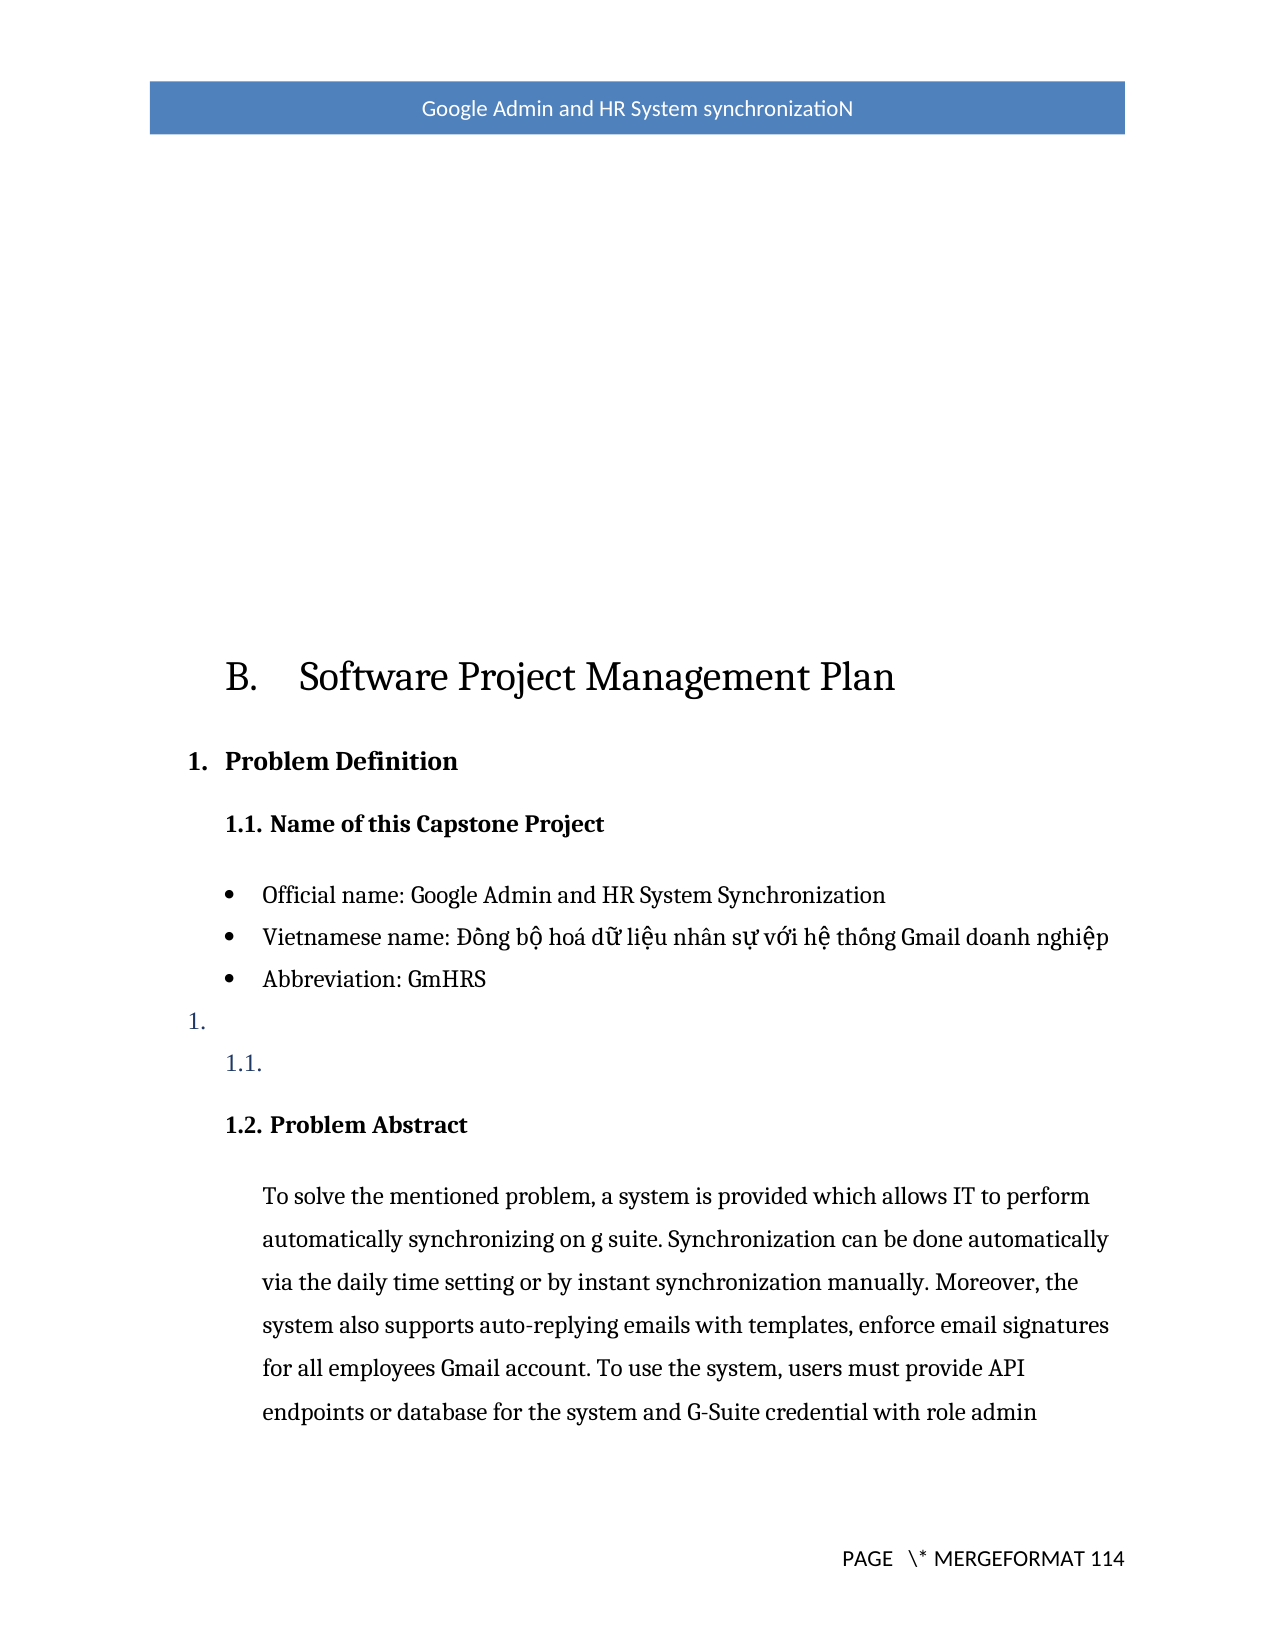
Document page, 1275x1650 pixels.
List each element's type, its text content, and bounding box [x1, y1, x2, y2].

subtitle B. Software Project Management Plan [225, 639, 1125, 714]
list Official name: Google Admin and HR System Synchronization [225, 877, 1125, 914]
list Abbreviation: GmHRS [225, 960, 1125, 998]
text To solve the mentioned problem, a system is provided which allows IT to perform automatically synchronizing on g suite. Synchronization can be done automatically via the daily time setting or by instant synchronization manually. Moreover, the system also supports auto-replying emails with templates, enforce email signatures for all employees Gmail account. To use the system, users must provide API endpoints or database for the system and G-Suite credential with role admin [262, 1177, 1125, 1431]
subtitle Name of this Capstone Project [225, 806, 1125, 843]
list Vietnamese name: Đồng bộ hoá dữ liệu nhân sự với hệ thống Gmail doanh nghiệp [225, 918, 1125, 956]
subtitle Problem Abstract [225, 1106, 1125, 1144]
subtitle Problem Definition [187, 742, 1125, 780]
